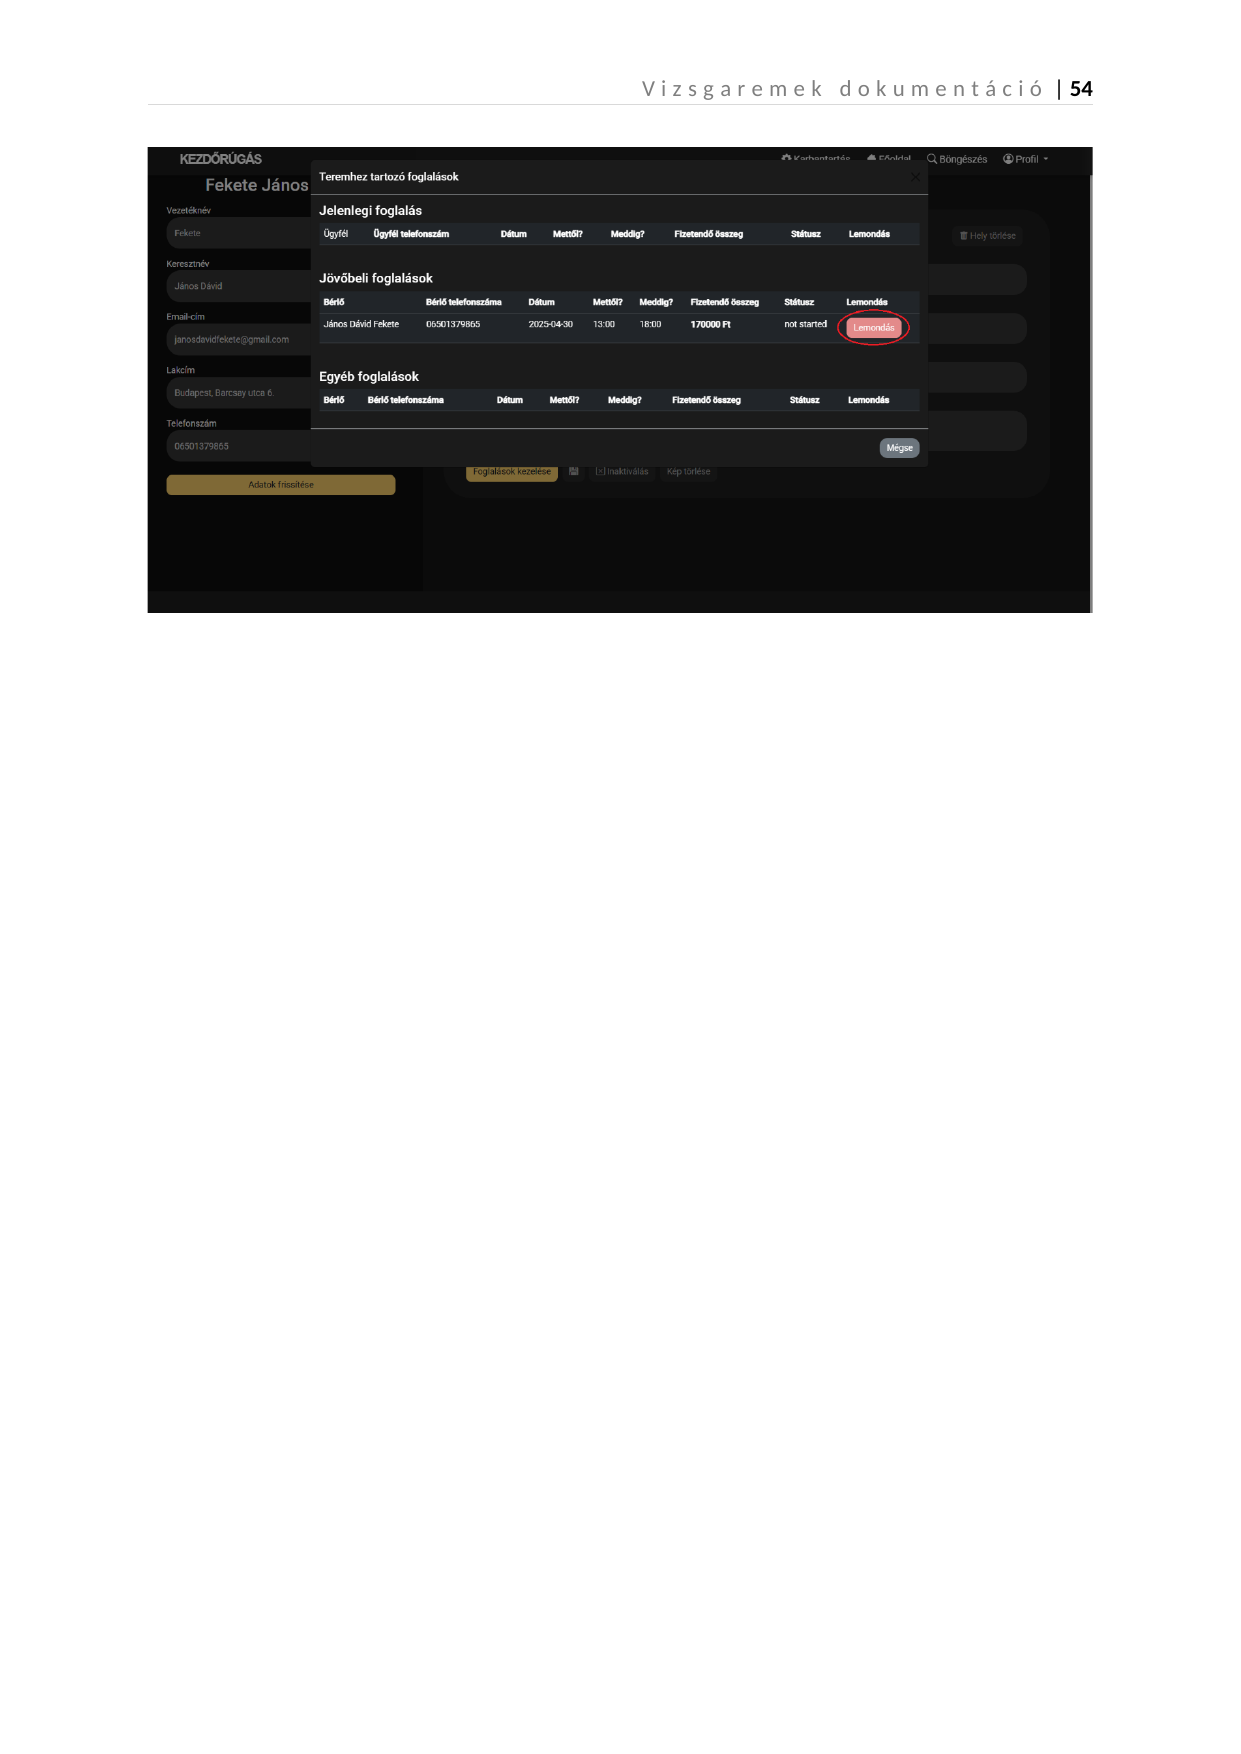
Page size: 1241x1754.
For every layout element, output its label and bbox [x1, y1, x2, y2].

picture [147, 147, 1093, 613]
